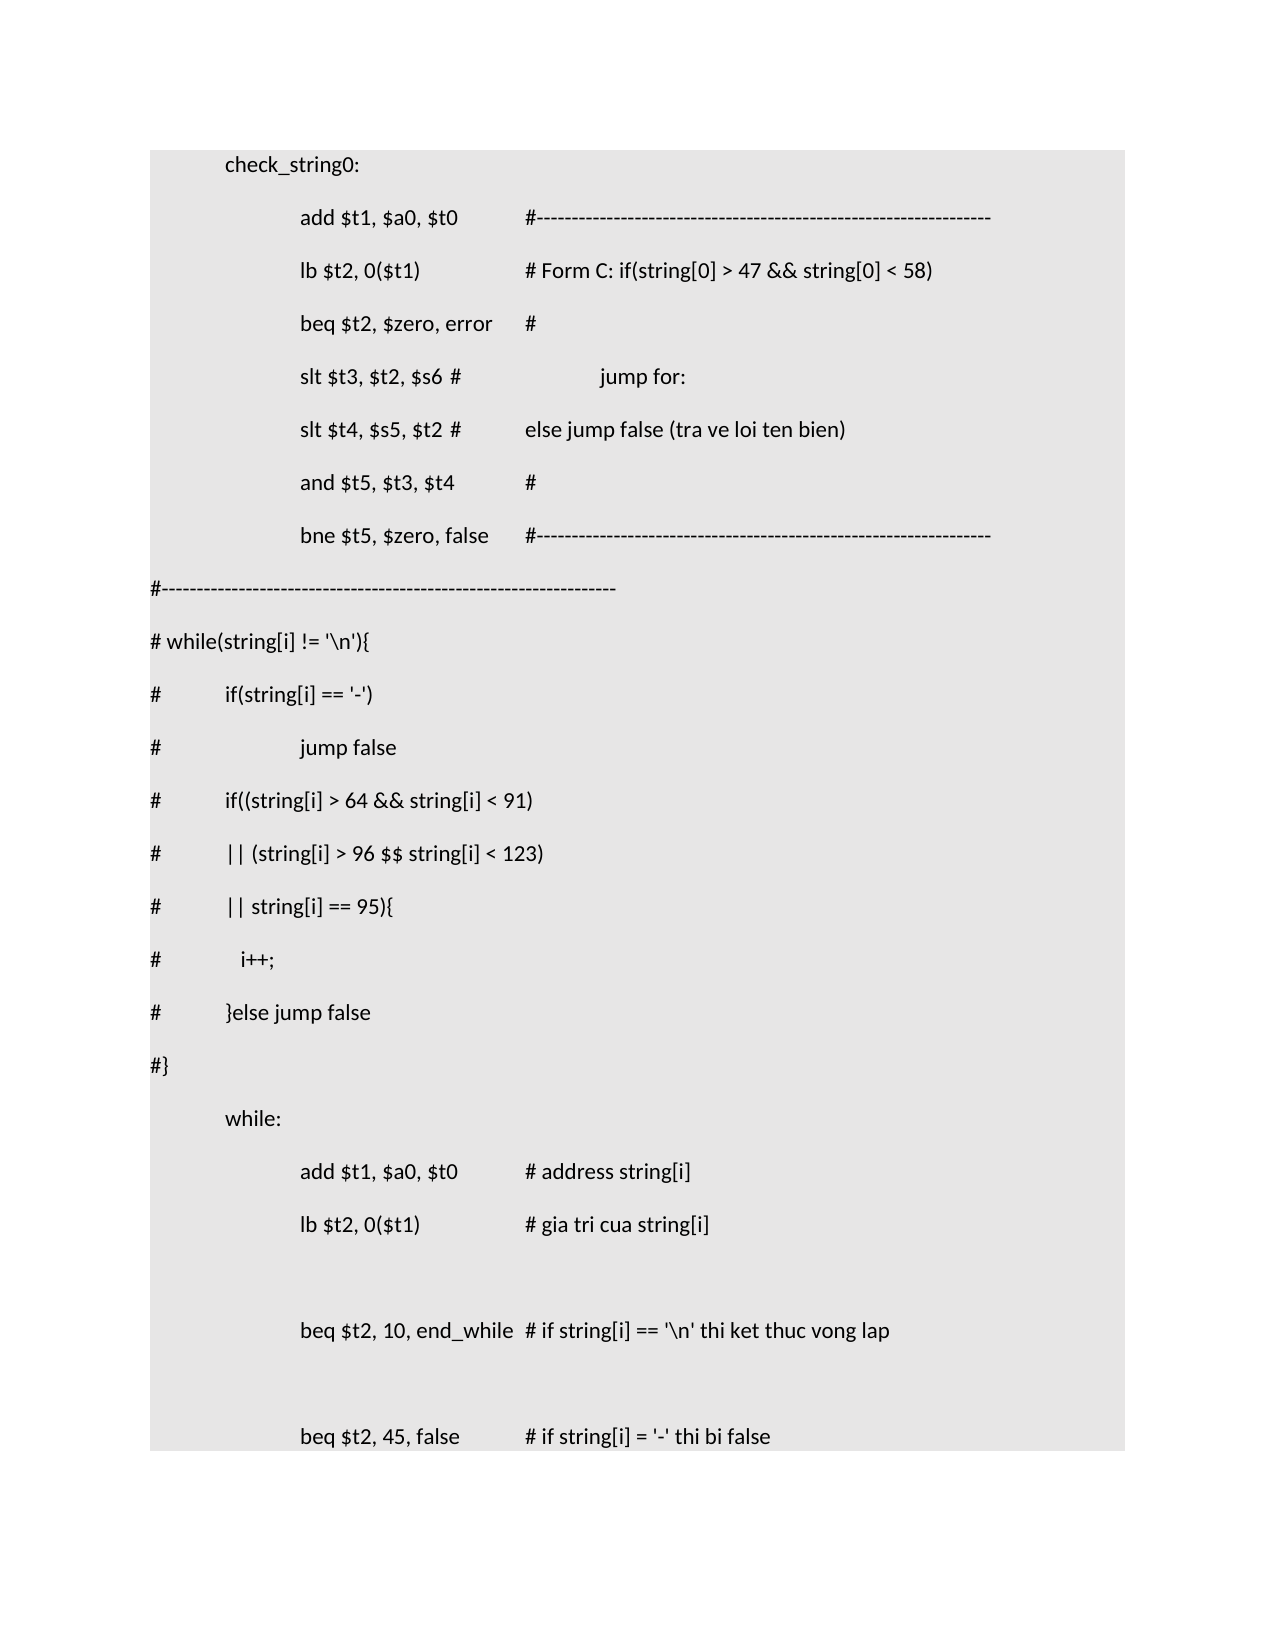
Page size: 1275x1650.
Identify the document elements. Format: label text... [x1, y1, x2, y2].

text check_string0: [150, 150, 1125, 178]
text #} [150, 1051, 1125, 1079]
text add $t1, $a0, $t0 #----------------------------------------------------------------- [150, 203, 1125, 231]
text # if((string[i] > 64 && string[i] < 91) [150, 786, 1125, 814]
text # if(string[i] == '-') [150, 680, 1125, 708]
text bne $t5, $zero, false #----------------------------------------------------------------- [150, 521, 1125, 549]
text beq $t2, 10, end_while # if string[i] == '\n' thi ket thuc vong lap [150, 1316, 1125, 1344]
text slt $t3, $t2, $s6 # jump for: [150, 362, 1125, 390]
text while: [150, 1104, 1125, 1132]
text slt $t4, $s5, $t2 # else jump false (tra ve loi ten bien) [150, 415, 1125, 443]
text # while(string[i] != '\n'){ [150, 627, 1125, 655]
text #----------------------------------------------------------------- [150, 574, 1125, 602]
text # || string[i] == 95){ [150, 892, 1125, 920]
text add $t1, $a0, $t0 # address string[i] [150, 1157, 1125, 1185]
text beq $t2, $zero, error # [150, 309, 1125, 337]
text lb $t2, 0($t1) # gia tri cua string[i] [150, 1210, 1125, 1238]
text # || (string[i] > 96 $$ string[i] < 123) [150, 839, 1125, 867]
text lb $t2, 0($t1) # Form C: if(string[0] > 47 && string[0] < 58) [150, 256, 1125, 284]
text and $t5, $t3, $t4 # [150, 468, 1125, 496]
text # jump false [150, 733, 1125, 761]
text beq $t2, 45, false # if string[i] = '-' thi bi false [150, 1422, 1125, 1451]
text # i++; [150, 945, 1125, 973]
text # }else jump false [150, 998, 1125, 1026]
